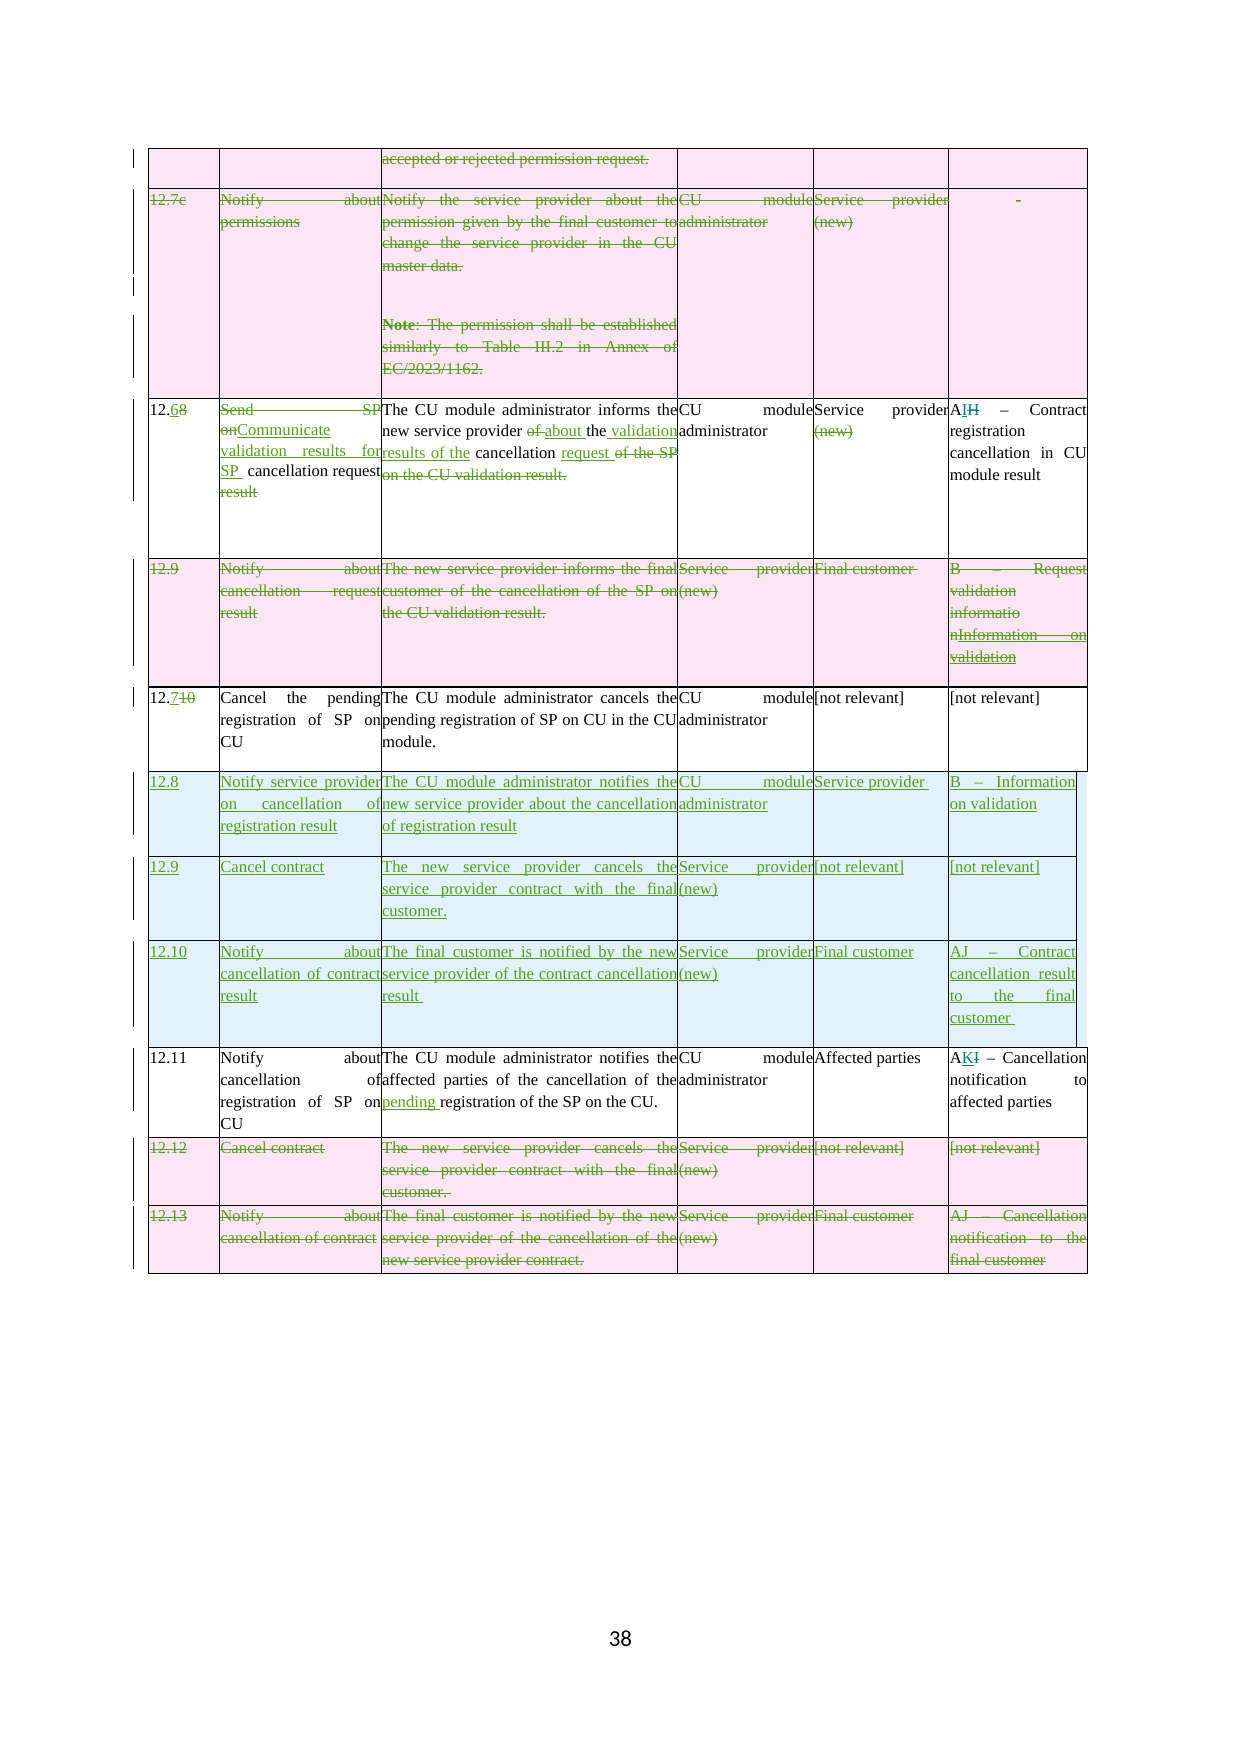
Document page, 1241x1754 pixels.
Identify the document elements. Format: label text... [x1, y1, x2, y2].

table_cell The CU module administrator informs the new service provider the cancellation [382, 399, 677, 558]
table_cell Affected parties [814, 1048, 948, 1137]
table_cell CU module administrator [678, 399, 813, 558]
table_cell 12. [149, 399, 219, 558]
table_cell 12. [149, 688, 219, 771]
table_cell The CU module administrator cancels the pending registration of SP on CU in the CU module. [382, 688, 677, 771]
table_cell Service provider [814, 399, 948, 558]
table_cell [not relevant] [814, 688, 948, 771]
table_cell [not relevant] [949, 688, 1087, 771]
table_cell A – Cancellation notification to affected parties [949, 1048, 1087, 1137]
table_cell cancellation request [220, 458, 381, 558]
table_cell CU module administrator [678, 1048, 813, 1137]
table_cell The CU module administrator notifies the affected parties of the cancellation of the registration of the SP on the CU. [382, 1048, 677, 1137]
table_cell Cancel the pending registration of SP on CU [220, 688, 381, 771]
table_cell A – Contract registration cancellation in CU module result [949, 399, 1087, 558]
table_cell cancellation request [220, 411, 381, 457]
table_cell CU module administrator [678, 688, 813, 771]
table_cell Notify about cancellation of registration of SP on CU [220, 1048, 381, 1137]
table_cell 12.11 [149, 1048, 219, 1137]
